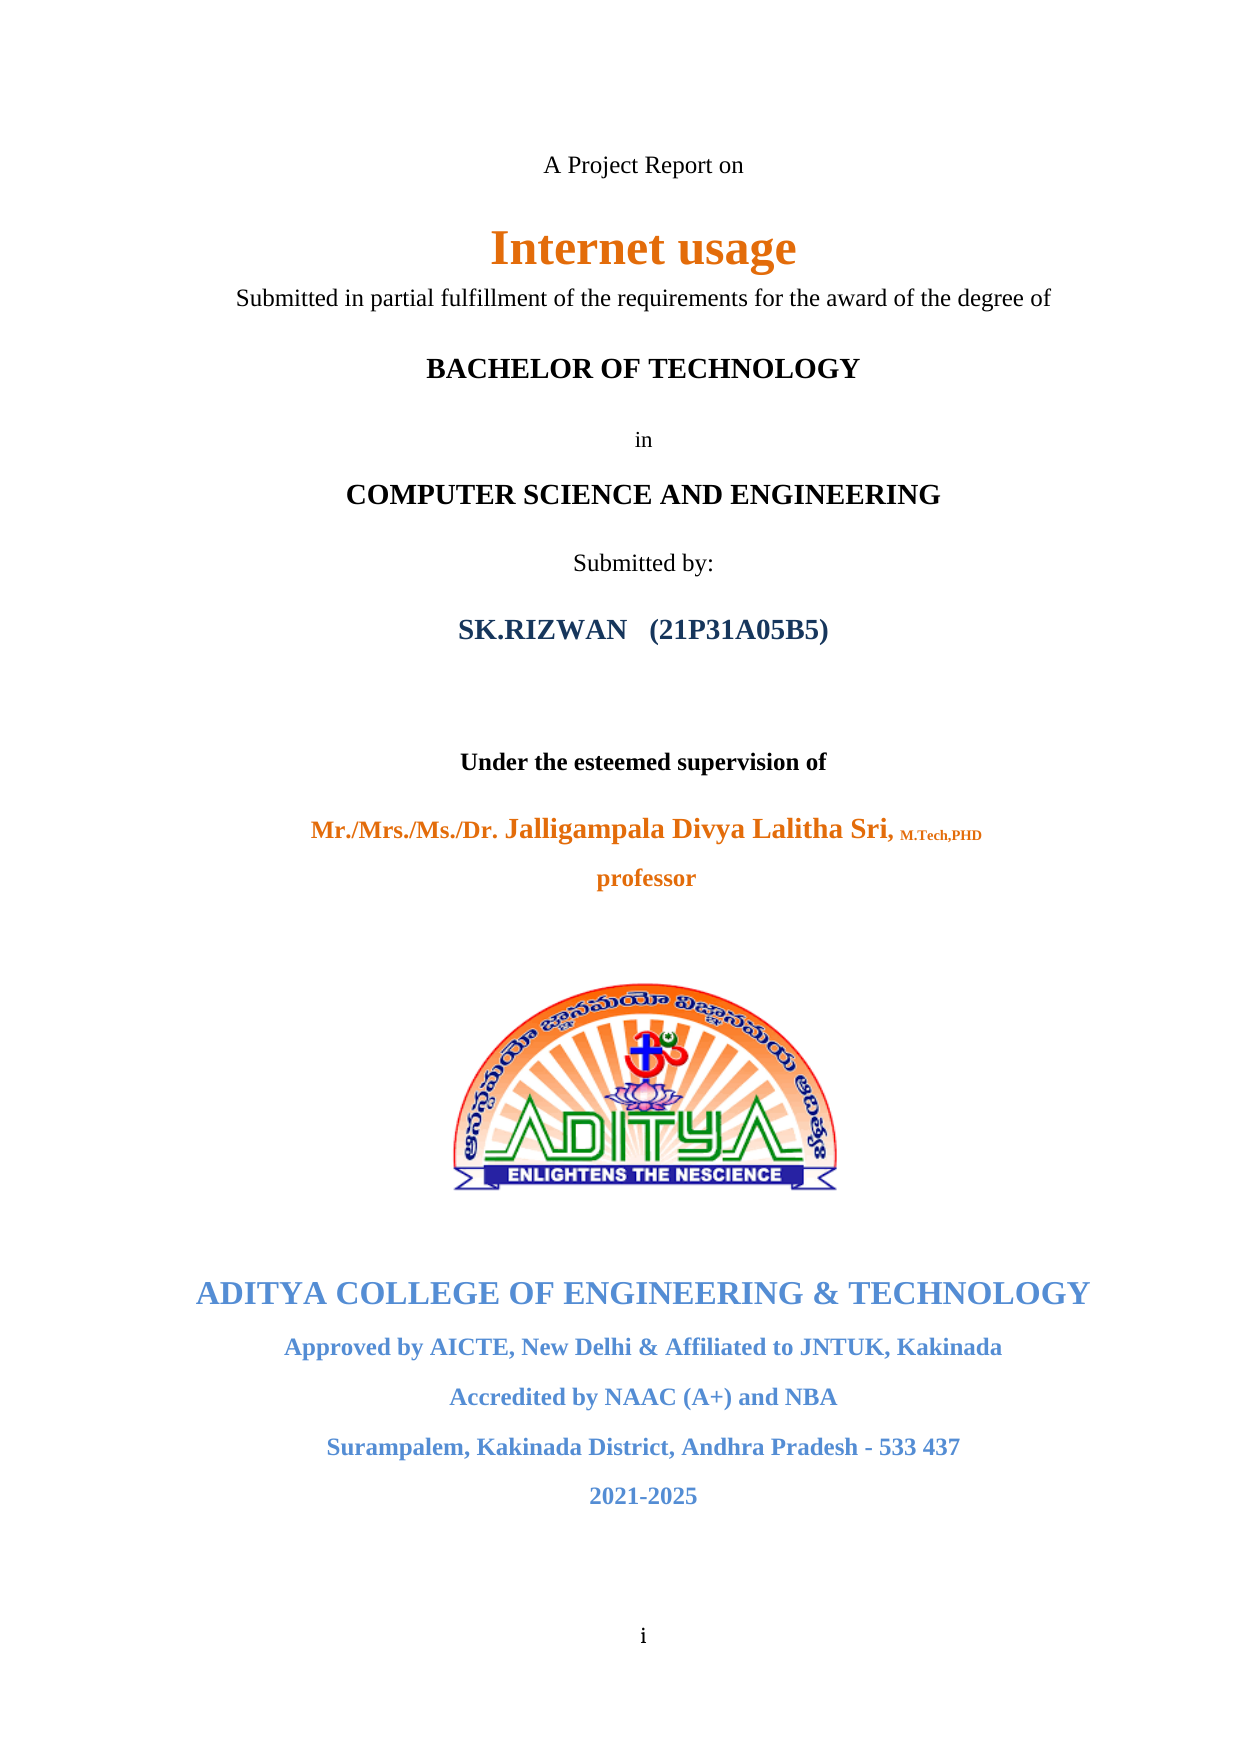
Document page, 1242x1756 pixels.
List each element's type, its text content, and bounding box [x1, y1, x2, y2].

text SK.RIZWAN (21P31A05B5) [150, 612, 1137, 646]
text Submitted in partial fulfillment of the requirements for the award of the degree of [150, 283, 1137, 311]
text Submitted by: [150, 548, 1137, 577]
text Internet usage [150, 218, 1137, 276]
text Accredited by NAAC (A+) and NBA [150, 1382, 1137, 1411]
text BACHELOR OF TECHNOLOGY [150, 351, 1137, 384]
text Surampalem, Kakinada District, Andhra Pradesh - 533 437 [150, 1432, 1137, 1460]
picture [447, 977, 845, 1194]
text Under the esteemed supervision of [150, 747, 1137, 776]
text 2021-2025 [150, 1481, 1137, 1510]
text ADITYA COLLEGE OF ENGINEERING & TECHNOLOGY [150, 1273, 1137, 1312]
text A Project Report on [150, 150, 1137, 179]
text Approved by AICTE, New Delhi & Affiliated to JNTUK, Kakinada [150, 1332, 1137, 1361]
text COMPUTER SCIENCE AND ENGINEERING [150, 477, 1137, 511]
text Mr./Mrs./Ms./Dr. Jalligampala Divya Lalitha Sri, M.Tech,PHD [150, 811, 1143, 845]
text professor [150, 863, 1143, 891]
text in [150, 426, 1137, 452]
